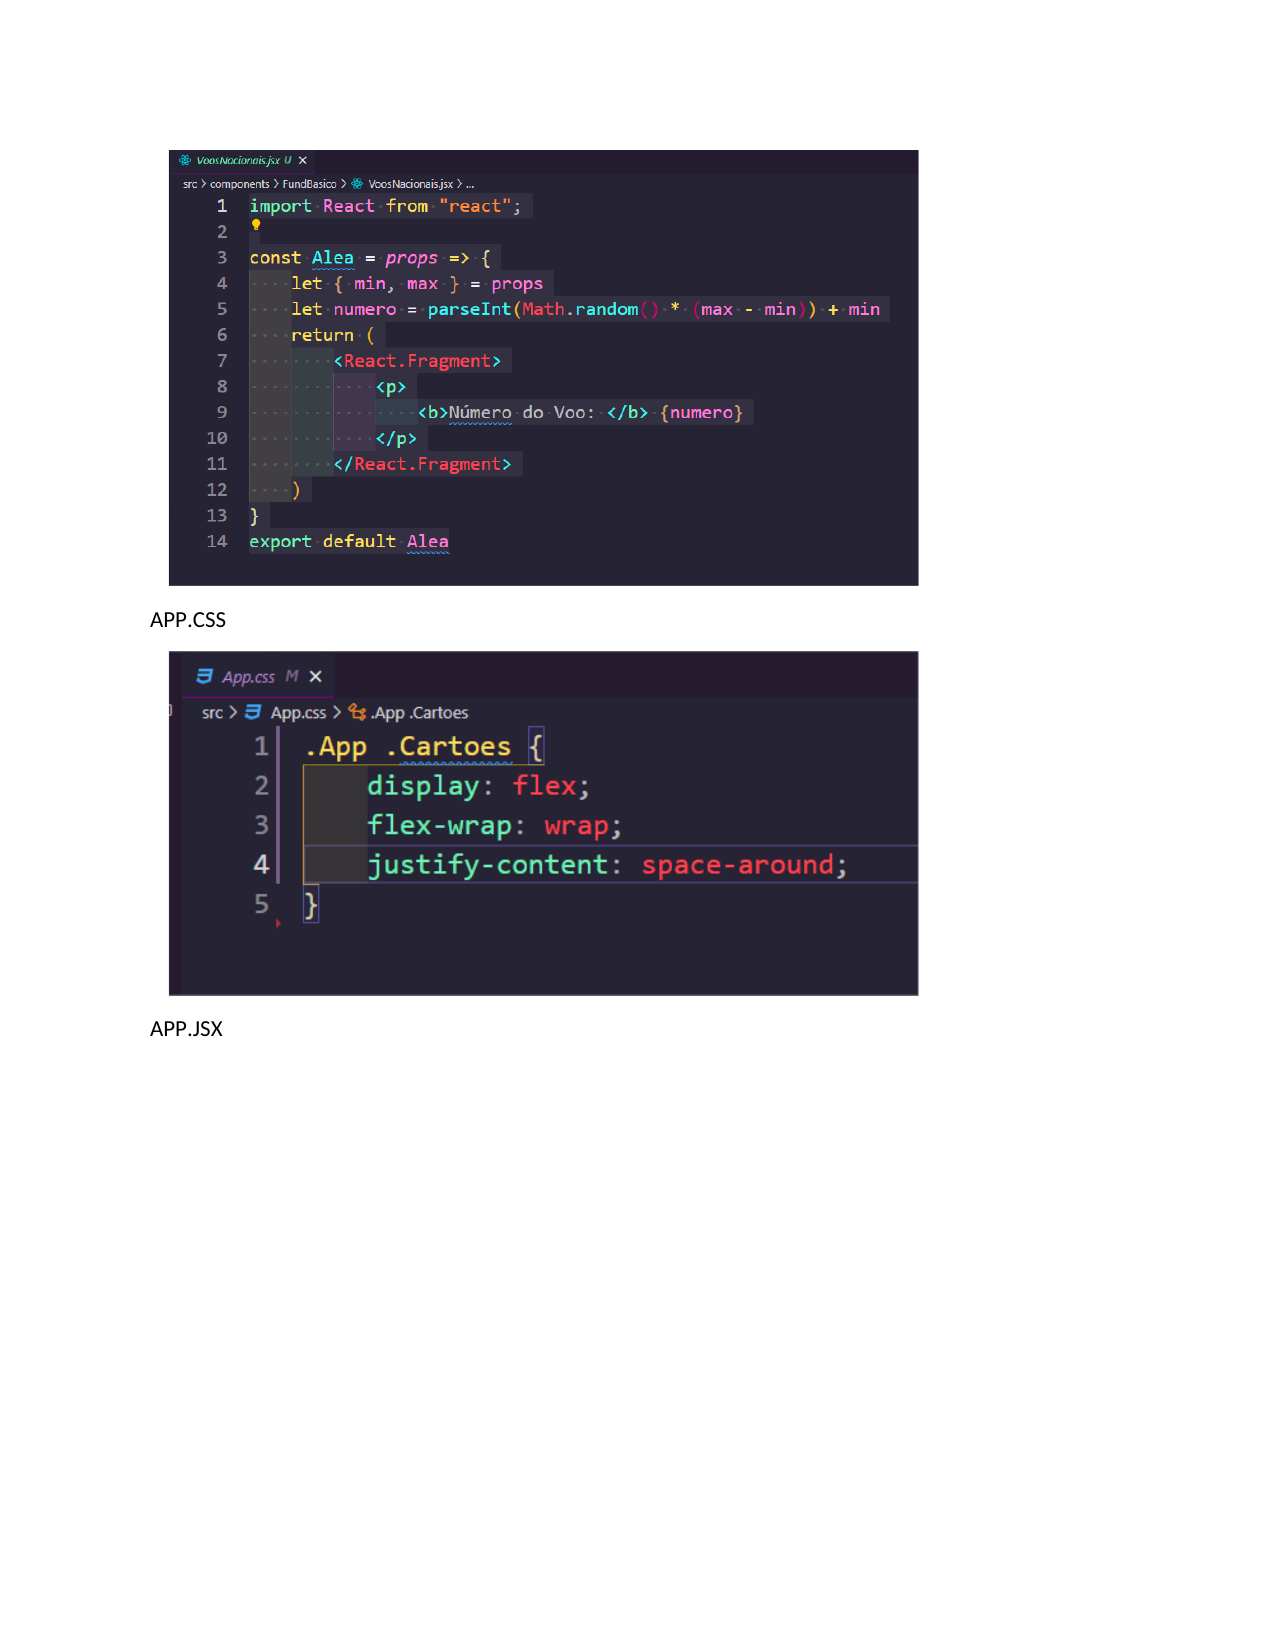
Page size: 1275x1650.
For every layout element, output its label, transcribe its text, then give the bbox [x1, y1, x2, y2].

text APP.JSX [150, 1014, 1125, 1042]
text APP.CSS [150, 605, 1125, 633]
